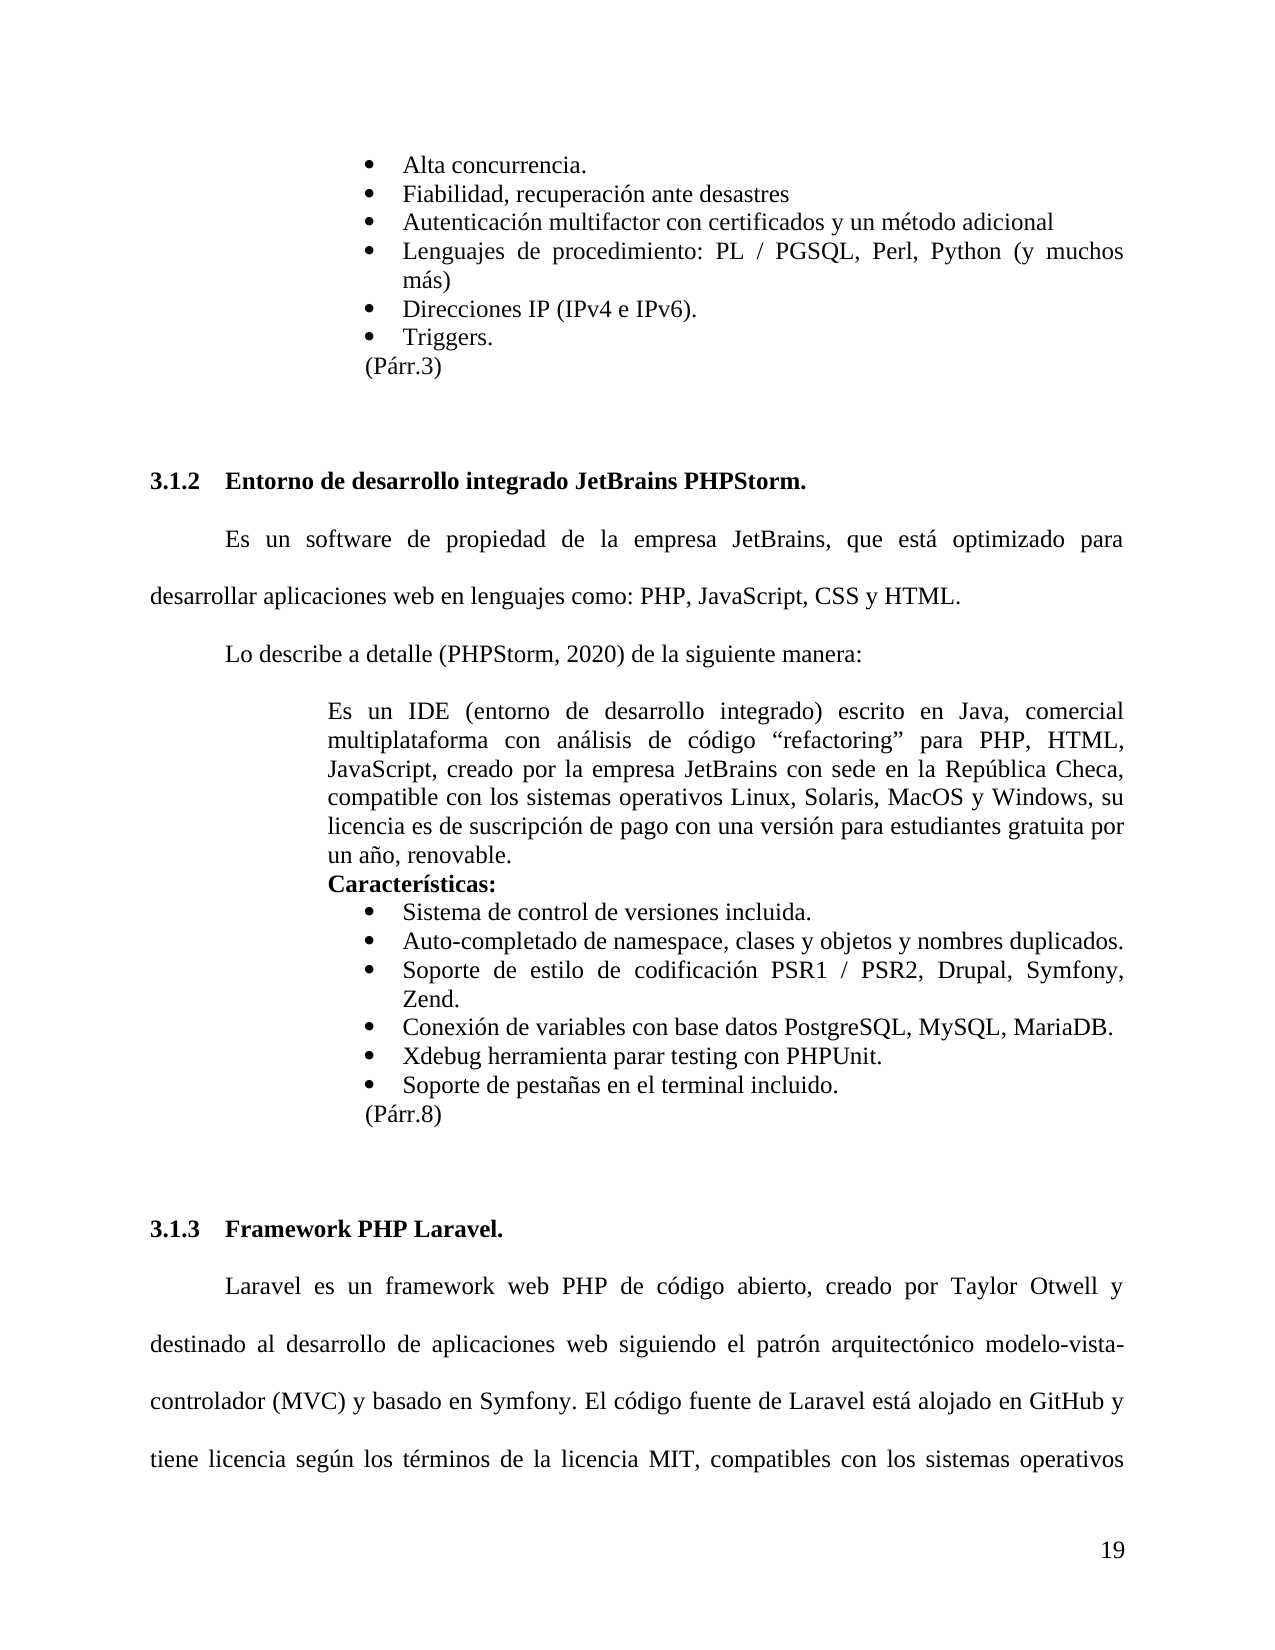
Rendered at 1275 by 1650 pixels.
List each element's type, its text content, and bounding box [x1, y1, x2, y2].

list Soporte de estilo de codificación PSR1 / PSR2, Drupal, Symfony, Zend. [365, 955, 1125, 1012]
list Características: [327, 869, 1125, 897]
list Es un IDE (entorno de desarrollo integrado) escrito en Java, comercial multiplataforma con análisis de código “refactoring” para PHP, HTML, JavaScript, creado por la empresa JetBrains con sede en la República Checa, compatible con los sistemas operativos Linux, Solaris, MacOS y Windows, su licencia es de suscripción de pago con una versión para estudiantes gratuita por un año, renovable. [327, 696, 1125, 869]
list Soporte de pestañas en el terminal incluido. [365, 1070, 1125, 1099]
text (Párr.3) [365, 351, 1125, 380]
list Xdebug herramienta parar testing con PHPUnit. [365, 1041, 1125, 1070]
list Autenticación multifactor con certificados y un método adicional [365, 207, 1125, 236]
subtitle Framework PHP Laravel. [150, 1214, 1125, 1242]
list Alta concurrencia. [365, 150, 1125, 179]
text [150, 1271, 1125, 1472]
list Direcciones IP (IPv4 e IPv6). [365, 294, 1125, 322]
subtitle Entorno de desarrollo integrado JetBrains PHPStorm. [150, 466, 1125, 495]
list Fiabilidad, recuperación ante desastres [365, 179, 1125, 207]
list Auto-completado de namespace, clases y objetos y nombres duplicados. [365, 926, 1125, 955]
list Lenguajes de procedimiento: PL / PGSQL, Perl, Python (y muchos más) [365, 236, 1125, 294]
list Triggers. [365, 322, 1125, 351]
list Conexión de variables con base datos PostgreSQL, MySQL, MariaDB. [365, 1012, 1125, 1041]
text Es un software de propiedad de la empresa JetBrains, que está optimizado para desarrollar aplicaciones web en lenguajes como: PHP, JavaScript, CSS y HTML. [150, 524, 1125, 610]
text (Párr.8) [365, 1099, 1125, 1127]
list Sistema de control de versiones incluida. [365, 897, 1125, 926]
text Lo describe a detalle de la siguiente manera: [150, 639, 1125, 667]
